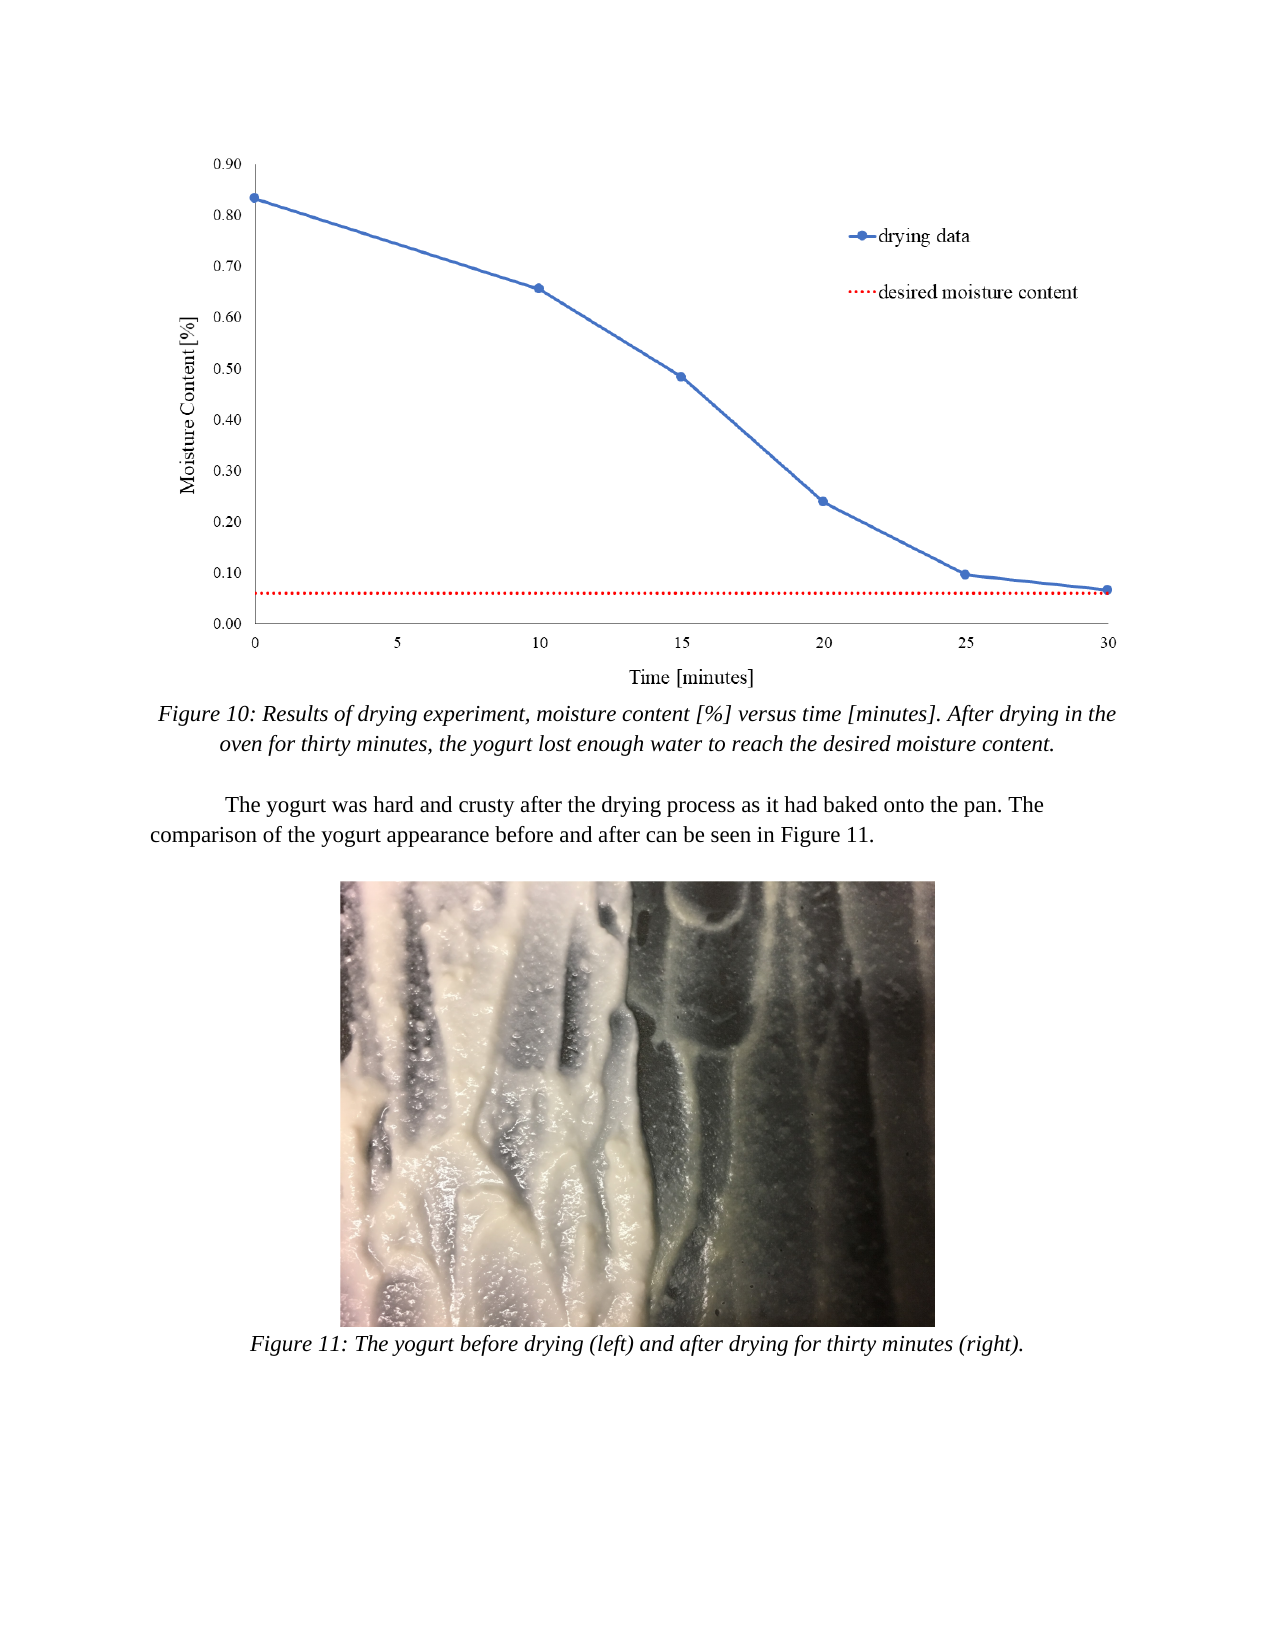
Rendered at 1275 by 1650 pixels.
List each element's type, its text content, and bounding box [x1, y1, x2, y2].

text Figure 11: The yogurt before drying (left) and after drying for thirty minutes (right). [150, 1330, 1125, 1357]
text The yogurt was hard and crusty after the drying process as it had baked onto the pan. The comparison of the yogurt appearance before and after can be seen in Figure 11. [150, 791, 1125, 847]
text Figure 10: Results of drying experiment, moisture content [%] versus time [minutes]. After drying in the oven for thirty minutes, the yogurt lost enough water to reach the desired moisture content. [150, 700, 1125, 757]
picture [152, 150, 1124, 697]
picture [341, 882, 935, 1326]
